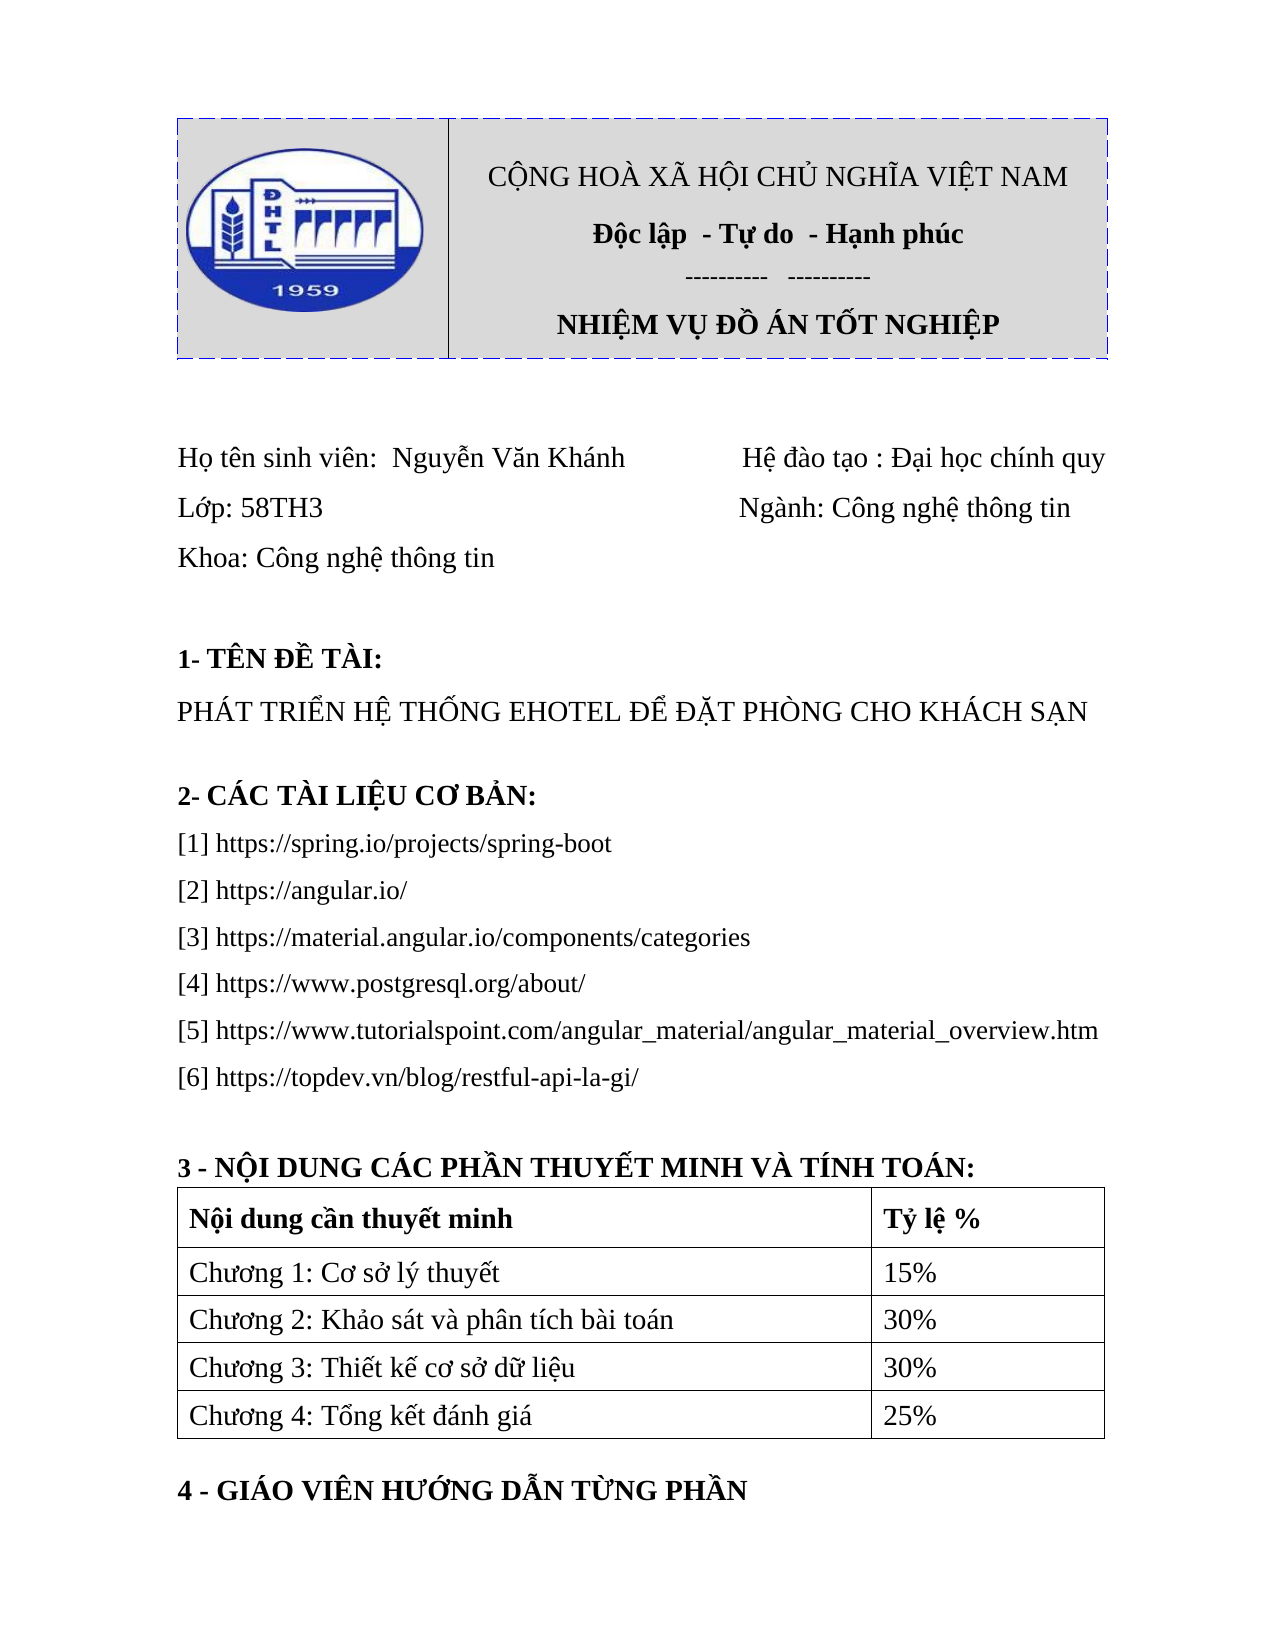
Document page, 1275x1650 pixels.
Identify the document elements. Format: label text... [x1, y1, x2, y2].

picture [186, 148, 424, 312]
table_cell Chương 1: Cơ sở lý thuyết [178, 1248, 871, 1294]
table_cell Chương 4: Tổng kết đánh giá [178, 1391, 871, 1438]
table_cell Chương 3: Thiết kế cơ sở dữ liệu [178, 1343, 871, 1390]
text [3] https://material.angular.io/components/categories [177, 921, 1157, 952]
text [4] https://www.postgresql.org/about/ [177, 967, 1157, 999]
text [2] https://angular.io/ [177, 874, 1157, 905]
table_cell 30% [872, 1296, 1104, 1342]
table_cell 25% [872, 1391, 1104, 1438]
list TÊN ĐỀ TÀI: [177, 641, 1157, 674]
text Lớp: 58TH3 Ngành: Công nghệ thông tin [177, 490, 1157, 524]
list CÁC TÀI LIỆU CƠ BẢN: [177, 778, 1157, 811]
text [5] https://www.tutorialspoint.com/angular_material/angular_material_overview.htm [177, 1014, 1157, 1045]
table_cell Chương 2: Khảo sát và phân tích bài toán [178, 1296, 871, 1342]
table_header Tỷ lệ % [872, 1188, 1104, 1247]
text 4 - GIÁO VIÊN HƯỚNG DẪN TỪNG PHẦN [177, 1473, 1157, 1506]
text [1] https://spring.io/projects/spring-boot [177, 827, 1157, 859]
table_header [177, 118, 448, 358]
text Họ tên sinh viên: Nguyễn Văn Khánh Hệ đào tạo : Đại học chính quy [177, 440, 1157, 473]
table_cell 30% [872, 1343, 1104, 1390]
table_header Nội dung cần thuyết minh [178, 1188, 871, 1247]
text [6] https://topdev.vn/blog/restful-api-la-gi/ [177, 1061, 1157, 1092]
list - NỘI DUNG CÁC PHẦN THUYẾT MINH VÀ TÍNH TOÁN: [177, 1150, 1157, 1184]
table_cell 15% [872, 1248, 1104, 1294]
table_header CỘNG HOÀ XÃ HỘI CHỦ NGHĨA VIỆT NAM Độc lập - Tự do - Hạnh phúc -------------------- NHIỆM VỤ ĐỒ ÁN TỐT NGHIỆP [449, 118, 1107, 358]
text Khoa: Công nghệ thông tin [177, 541, 1157, 574]
text PHÁT TRIỂN HỆ THỐNG EHOTEL ĐỂ ĐẶT PHÒNG CHO KHÁCH SẠN [177, 694, 1154, 728]
